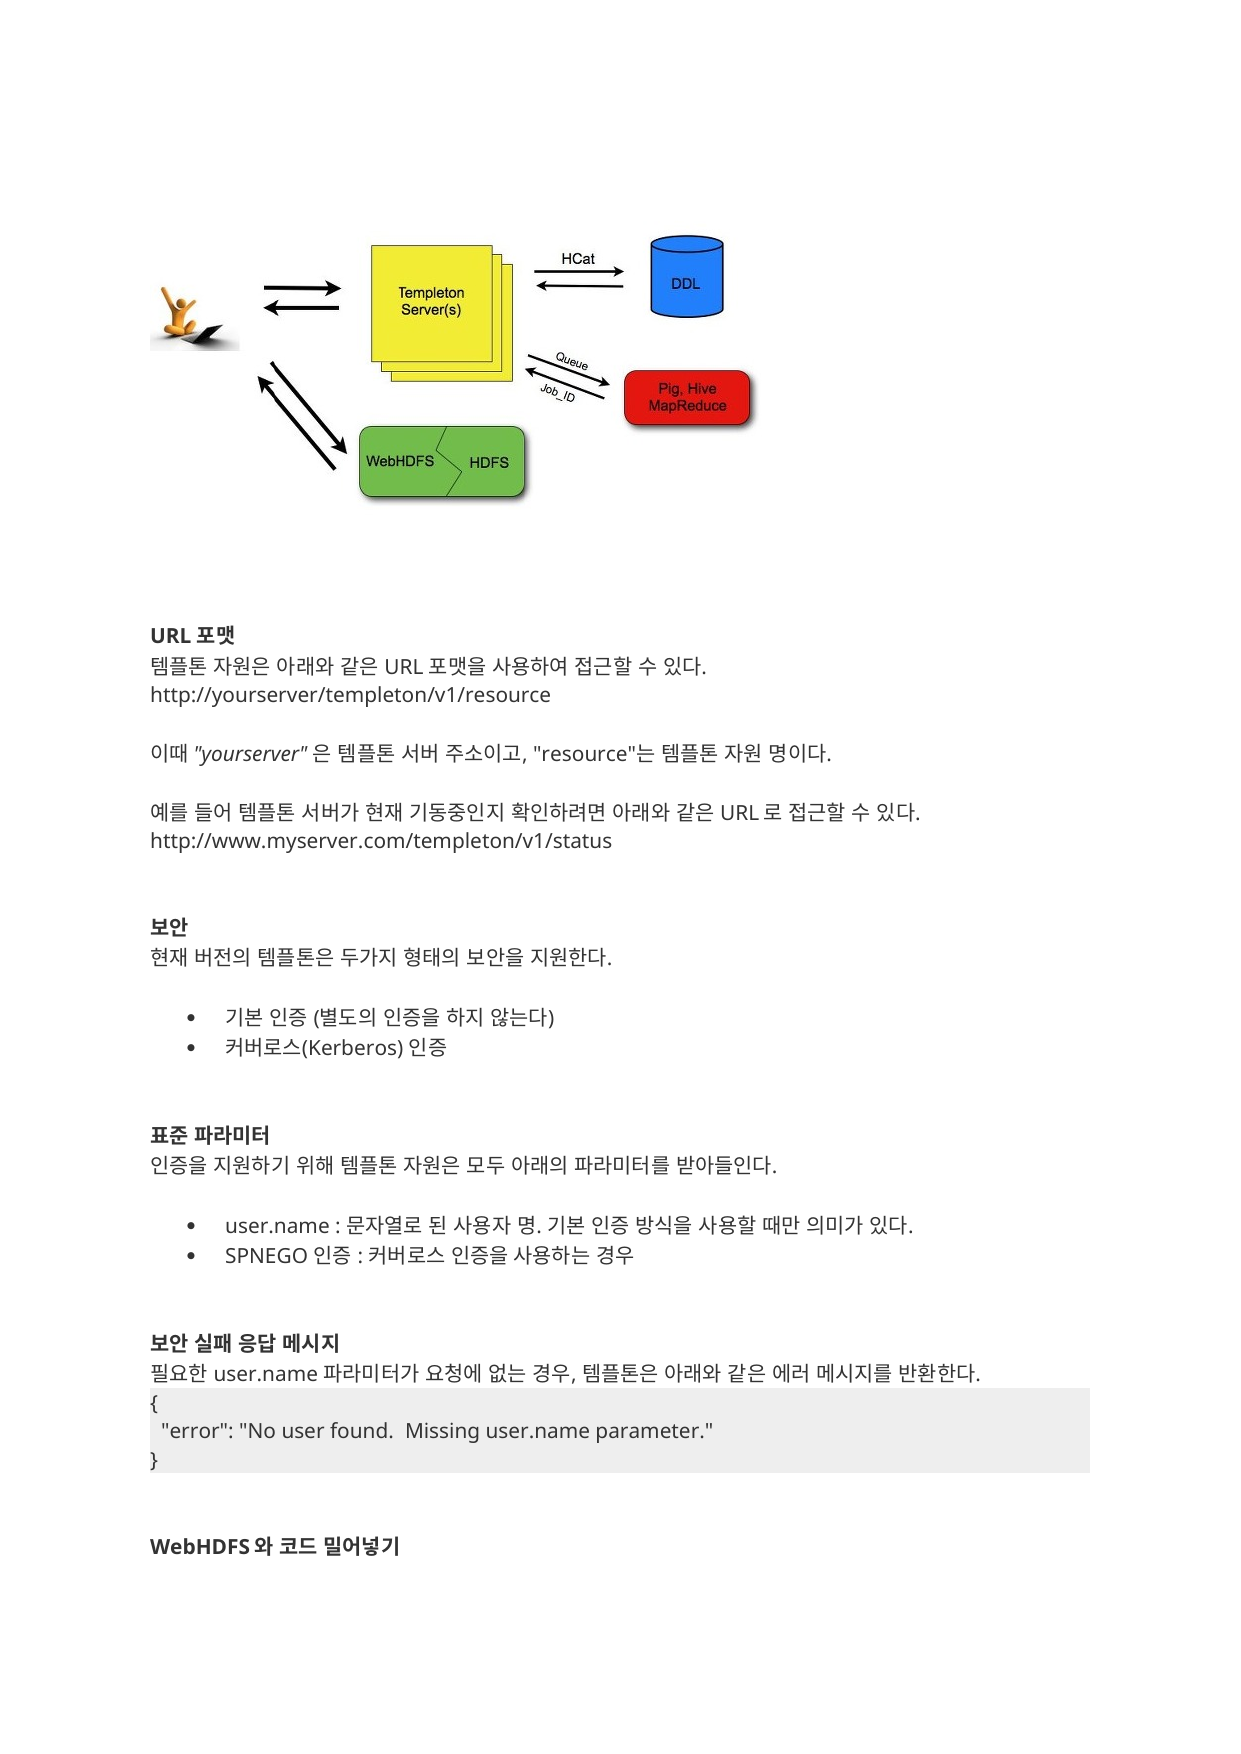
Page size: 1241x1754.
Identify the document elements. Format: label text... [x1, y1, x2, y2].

text http://yourserver/templeton/v1/resource [150, 680, 1090, 709]
text 필요한 user.name 파라미터가 요청에 없는 경우, 템플톤은 아래와 같은 에러 메시지를 반환한다. [150, 1357, 1090, 1388]
text { [150, 1388, 1090, 1416]
text } [150, 1445, 1090, 1473]
text 보안 [150, 911, 1090, 942]
text 현재 버전의 템플톤은 두가지 형태의 보안을 지원한다. [150, 942, 1090, 972]
picture [150, 205, 775, 535]
text 표준 파라미터 [150, 1119, 1090, 1149]
text 인증을 지원하기 위해 템플톤 자원은 모두 아래의 파라미터를 받아들인다. [150, 1149, 1090, 1180]
text URL 포맷 [150, 619, 1090, 650]
text http://www.myserver.com/templeton/v1/status [150, 826, 1090, 854]
text 보안 실패 응답 메시지 [150, 1327, 1090, 1357]
text 예를 들어 템플톤 서버가 현재 기동중인지 확인하려면 아래와 같은 URL로 접근할 수 있다. [150, 796, 1090, 826]
text WebHDFS와 코드 밀어넣기 [150, 1530, 1090, 1560]
text 템플톤 자원은 아래와 같은 URL 포맷을 사용하여 접근할 수 있다. [150, 650, 1090, 680]
list user.name : 문자열로 된 사용자 명. 기본 인증 방식을 사용할 때만 의미가 있다. [187, 1209, 1090, 1239]
list 기본 인증 (별도의 인증을 하지 않는다) [187, 1001, 1090, 1031]
text "error": "No user found. Missing user.name parameter." [150, 1416, 1090, 1445]
list SPNEGO 인증 : 커버로스 인증을 사용하는 경우 [187, 1239, 1090, 1270]
text 이때 "yourserver" 은 템플톤 서버 주소이고, "resource"는 템플톤 자원 명이다. [150, 737, 1090, 767]
list 커버로스(Kerberos) 인증 [187, 1031, 1090, 1062]
